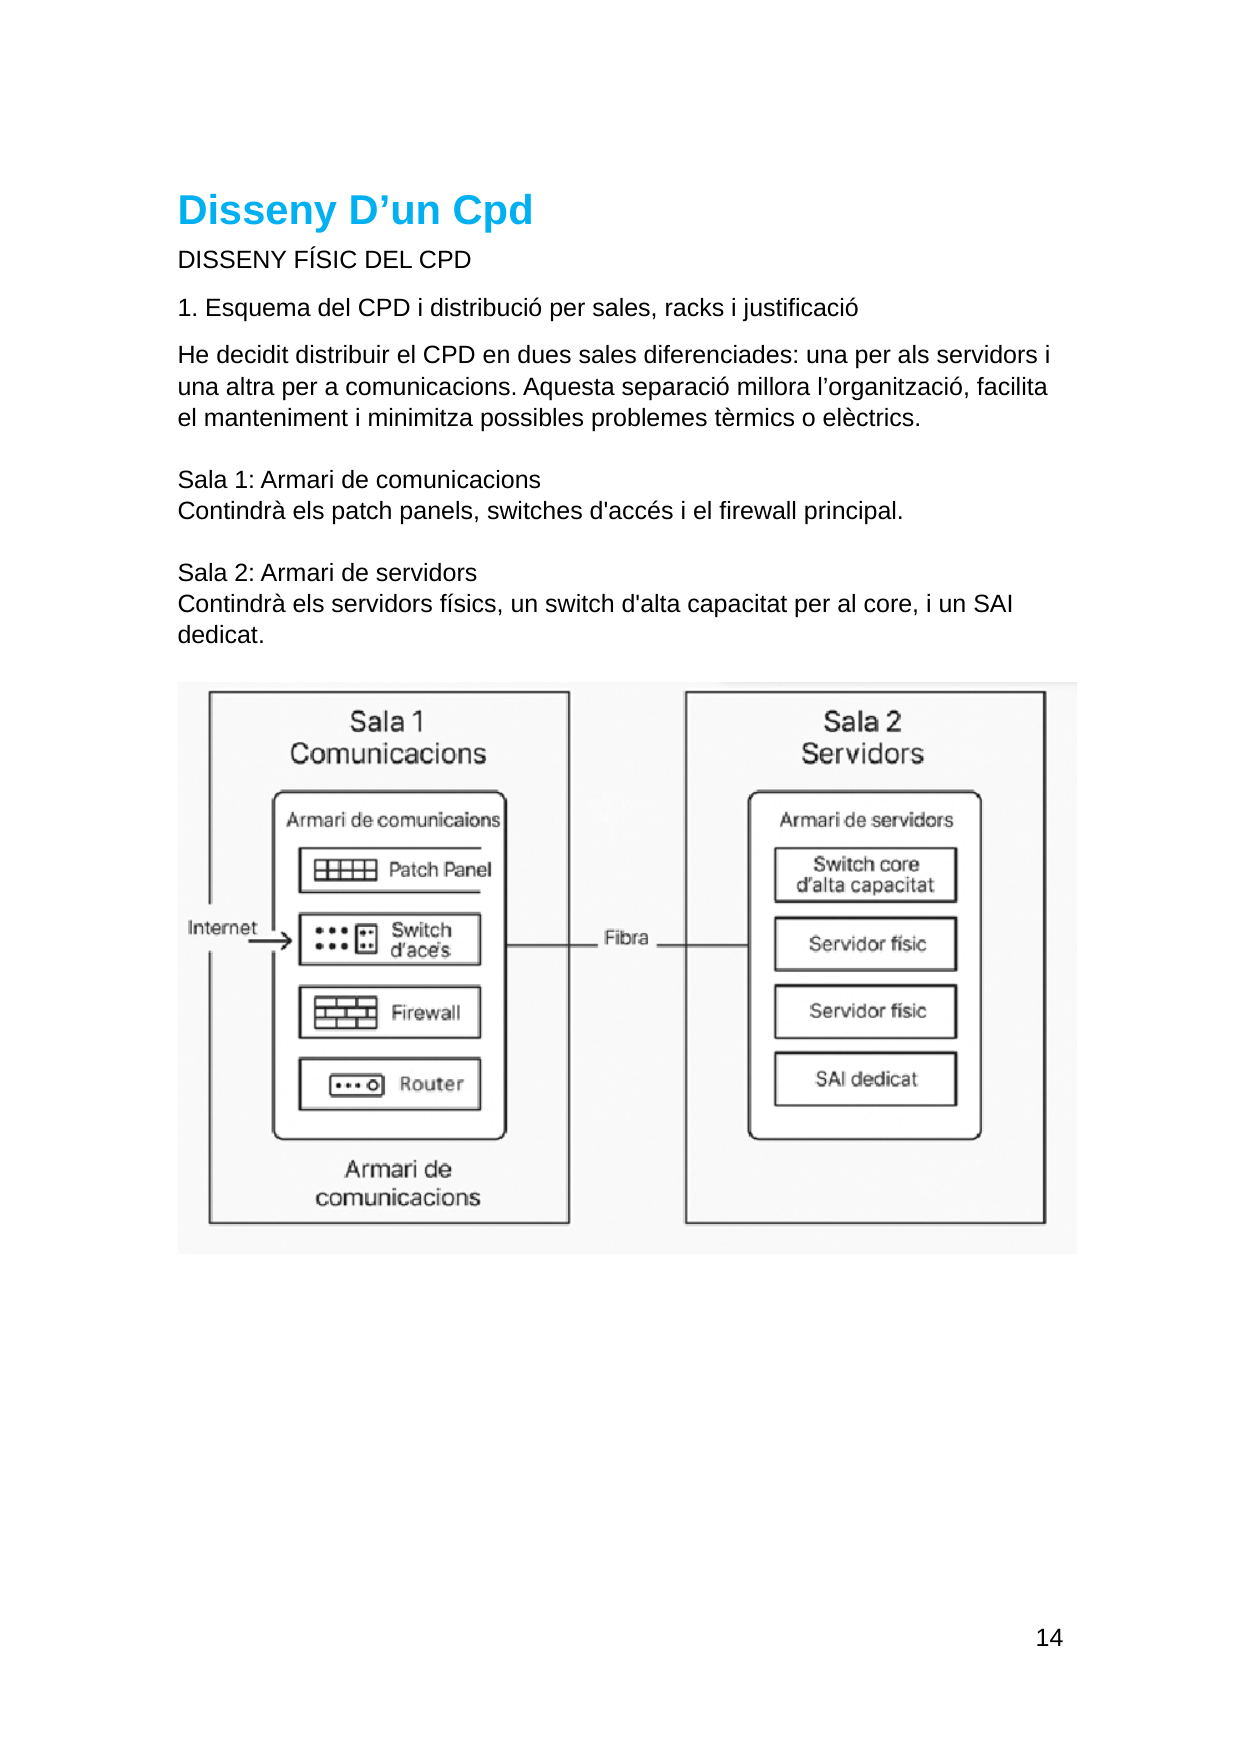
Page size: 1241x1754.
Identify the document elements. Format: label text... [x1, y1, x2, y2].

subtitle Disseny D’un Cpd [177, 185, 1063, 233]
text 1. Esquema del CPD i distribució per sales, racks i justificació [177, 293, 1063, 322]
text DISSENY FÍSIC DEL CPD [177, 245, 1063, 274]
picture [177, 682, 1078, 1254]
text He decidit distribuir el CPD en dues sales diferenciades: una per als servidors i una altra per a comunicacions. Aquesta separació millora l’organització, facilita el manteniment i minimitza possibles problemes tèrmics o elèctrics. Sala 1: Armari de comunicacions Contindrà els patch panels, switches d'accés i el firewall principal. Sala 2: Armari de servidors Contindrà els servidors físics, un switch d'alta capacitat per al core, i un SAI dedicat. [177, 341, 1063, 682]
